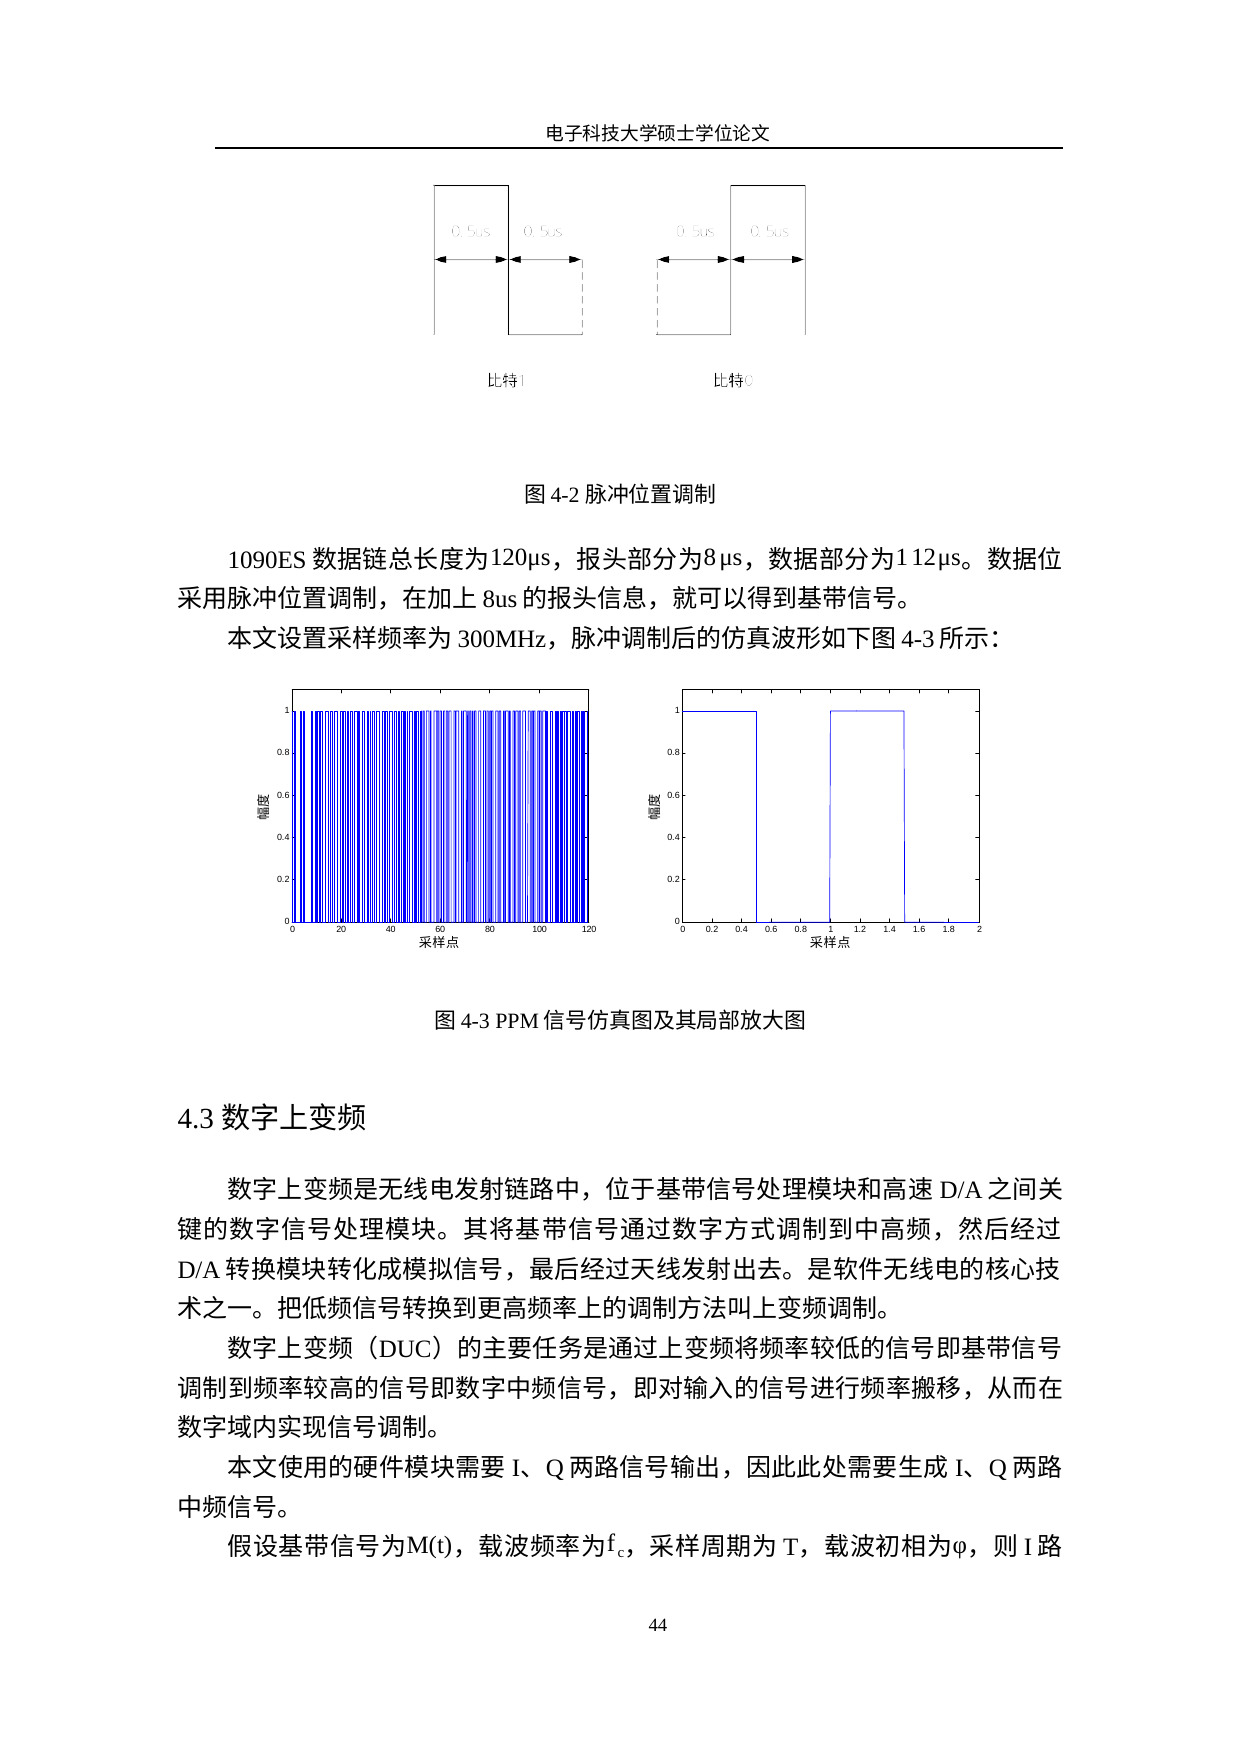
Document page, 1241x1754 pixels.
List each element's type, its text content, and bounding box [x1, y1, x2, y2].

text 数字上变频（DUC）的主要任务是通过上变频将频率较低的信号即基带信号调制到频率较高的信号即数字中频信号，即对输入的信号进行频率搬移，从而在数字域内实现信号调制。 [177, 1327, 1063, 1446]
text 图4-3 PPM信号仿真图及其局部放大图 [177, 999, 1063, 1039]
text 1090ES数据链总长度为，报头部分为，数据部分为。数据位采用脉冲位置调制，在加上8us的报头信息，就可以得到基带信号。 [177, 537, 1063, 617]
text 本文使用的硬件模块需要I、Q两路信号输出，因此此处需要生成I、Q两路中频信号。 [177, 1446, 1063, 1525]
text 数字上变频是无线电发射链路中，位于基带信号处理模块和高速D/A之间关键的数字信号处理模块。其将基带信号通过数字方式调制到中高频，然后经过D/A转换模块转化成模拟信号，最后经过天线发射出去。是软件无线电的核心技术之一。把低频信号转换到更高频率上的调制方法叫上变频调制。 [177, 1168, 1063, 1327]
text 本文设置采样频率为300MHz，脉冲调制后的仿真波形如下图4-3所示： [177, 617, 1063, 656]
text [177, 1525, 1063, 1565]
text 图4-2 脉冲位置调制 [177, 473, 1063, 512]
text 4.3 数字上变频 [177, 1076, 1063, 1156]
